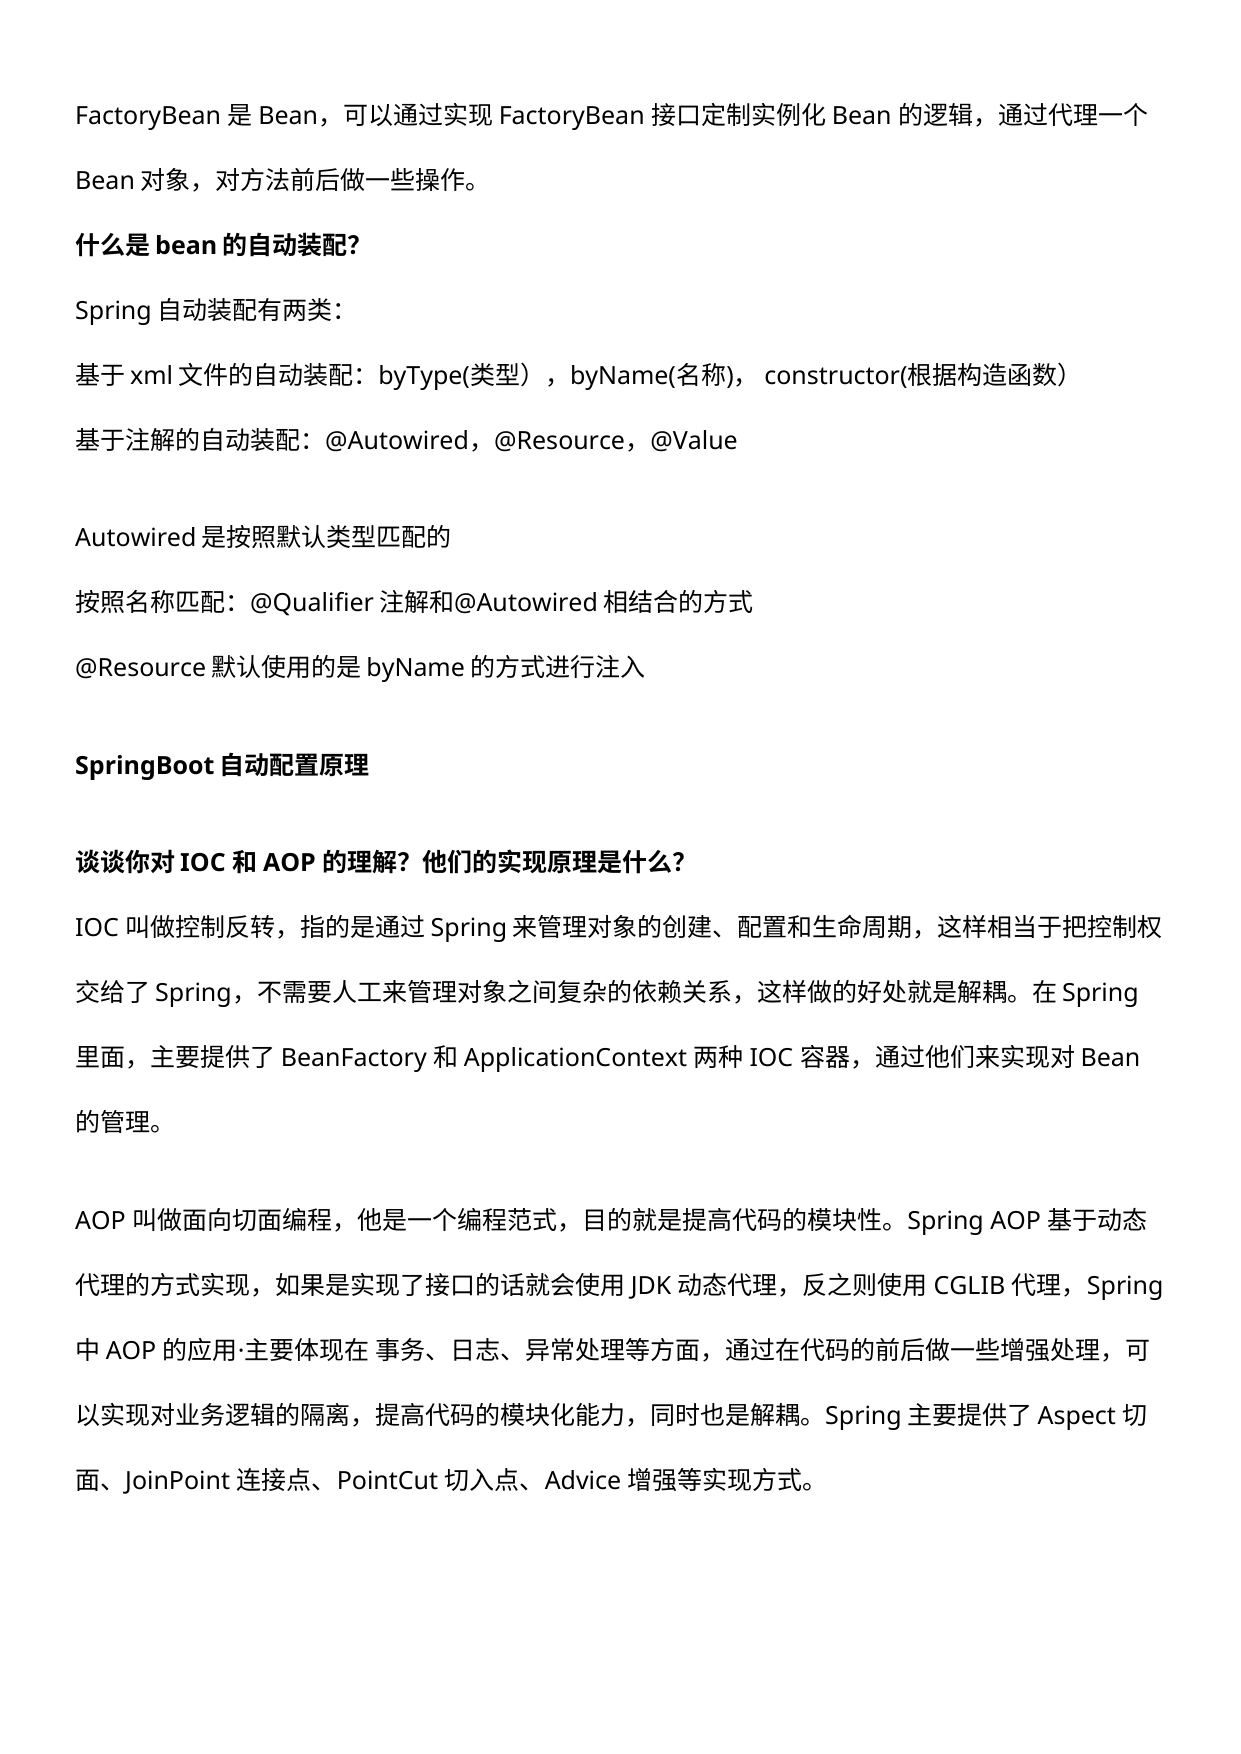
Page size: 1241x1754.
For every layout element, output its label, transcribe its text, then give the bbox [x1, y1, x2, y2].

text 基于注解的自动装配：@Autowired，@Resource，@Value [75, 406, 1165, 471]
text IOC 叫做控制反转，指的是通过Spring来管理对象的创建、配置和生命周期，这样相当于把控制权交给了Spring，不需要人工来管理对象之间复杂的依赖关系，这样做的好处就是解耦。在Spring里面，主要提供了 BeanFactory 和 ApplicationContext 两种 IOC 容器，通过他们来实现对 Bean 的管理。 [75, 893, 1165, 1153]
subtitle 什么是bean的自动装配？ [75, 211, 1165, 276]
text 按照名称匹配：@Qualifier注解和@Autowired相结合的方式 [75, 568, 1165, 633]
subtitle SpringBoot自动配置原理 [75, 731, 1165, 796]
subtitle 谈谈你对IOC 和 AOP 的理解？他们的实现原理是什么？ [75, 828, 1165, 893]
text Autowired是按照默认类型匹配的 [75, 503, 1165, 568]
text @Resource默认使用的是byName的方式进行注入 [75, 633, 1165, 698]
text AOP 叫做面向切面编程，他是一个编程范式，目的就是提高代码的模块性。Spring AOP 基于动态代理的方式实现，如果是实现了接口的话就会使用 JDK 动态代理，反之则使用 CGLIB 代理，Spring中 AOP 的应用·主要体现在 事务、日志、异常处理等方面，通过在代码的前后做一些增强处理，可以实现对业务逻辑的隔离，提高代码的模块化能力，同时也是解耦。Spring主要提供了 Aspect 切面、JoinPoint 连接点、PointCut 切入点、Advice 增强等实现方式。 [75, 1186, 1165, 1511]
text Spring自动装配有两类： [75, 276, 1165, 341]
text 基于xml文件的自动装配：byType(类型），byName(名称)， constructor(根据构造函数） [75, 341, 1165, 406]
text FactoryBean 是 Bean，可以通过实现 FactoryBean 接口定制实例化 Bean 的逻辑，通过代理一个Bean对象，对方法前后做一些操作。 [75, 81, 1165, 211]
